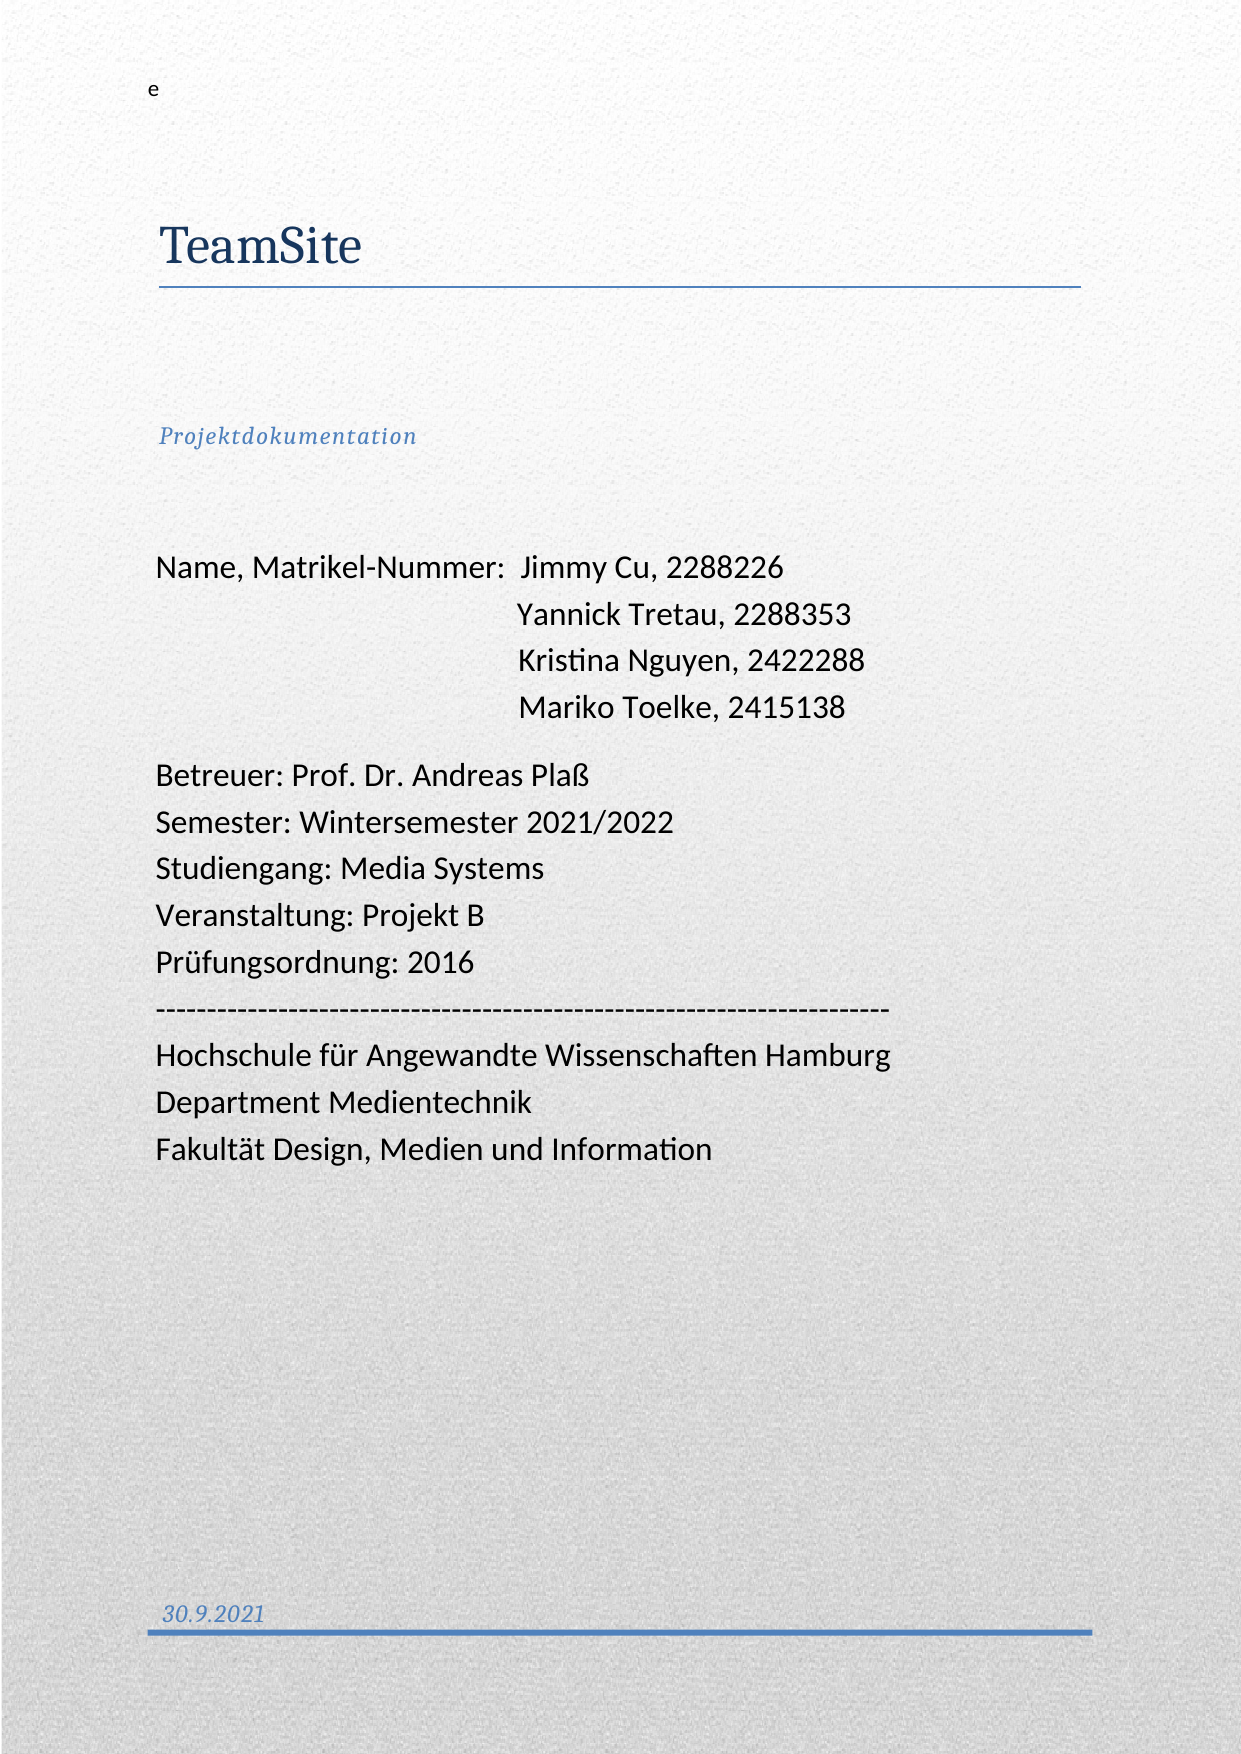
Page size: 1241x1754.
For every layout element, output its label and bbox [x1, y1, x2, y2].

table_header [148, 215, 1093, 422]
table_cell [148, 476, 1093, 596]
table_cell [148, 422, 1093, 476]
